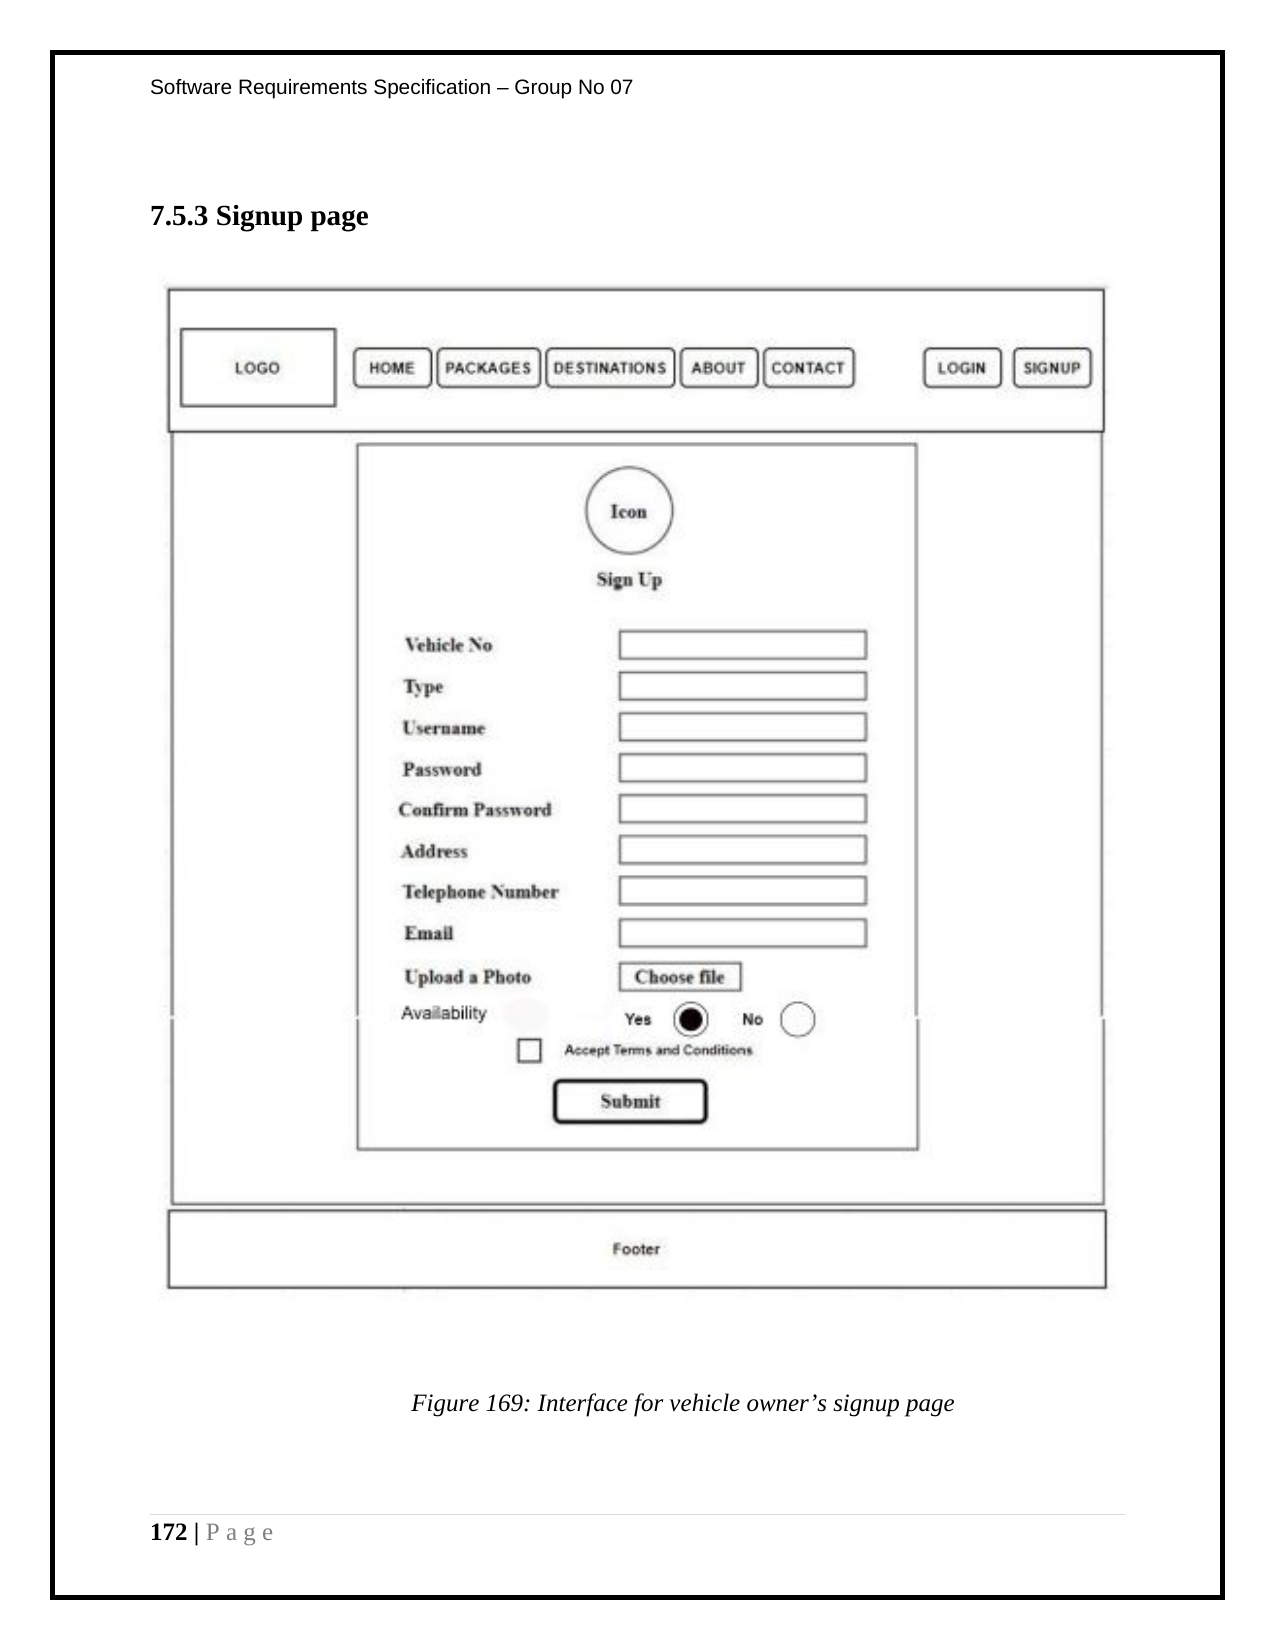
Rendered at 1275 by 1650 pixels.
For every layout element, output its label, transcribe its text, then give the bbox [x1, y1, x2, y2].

picture [157, 276, 1117, 1303]
text Figure 169: Interface for vehicle owner’s signup page [150, 1388, 1125, 1417]
subtitle 7.5.3 Signup page [150, 198, 1125, 231]
